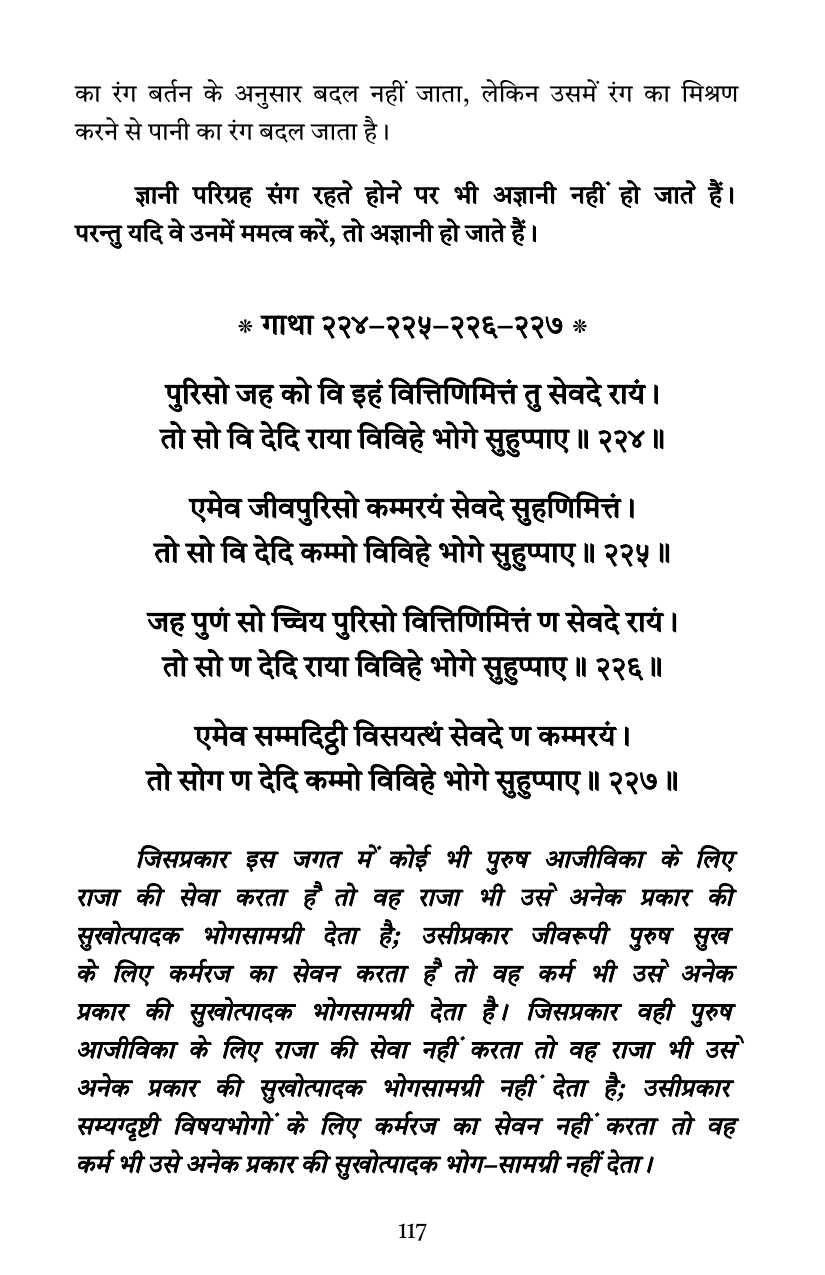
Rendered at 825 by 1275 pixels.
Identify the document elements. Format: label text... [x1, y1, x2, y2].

text तो सोग ण देदि कम्मो विविहे भोगे सुहुप्पाए॥ २२७॥ [75, 758, 750, 797]
text तो सो वि देदि राया विविहे भोगे सुहुप्पाए॥ २२४॥ [75, 416, 750, 455]
text तो सो ण देदि राया विविहे भोगे सुहुप्पाए॥ २२६॥ [75, 644, 750, 683]
text एमेव जीवपुरिसो कम्मरयं सेवदे सुहणिमित्तं। [75, 486, 750, 525]
text एमेव सम्मदिट्ठी विसयत्थं सेवदे ण कम्मरयं। [75, 714, 750, 753]
text जह पुणं सो च्चिय पुरिसो वित्तिणिमित्तं ण सेवदे रायं। [75, 600, 750, 639]
text का रंग बर्तन के अनुसार बदल नहीं जाता, लेकिन उसमें रंग का मिश्रण करने से पानी का रंग बदल जाता है। [75, 75, 750, 146]
text तो सो वि देदि कम्मो विविहे भोगे सुहुप्पाए॥ २२५॥ [75, 530, 750, 569]
text जिसप्रकार इस जगत में कोई भी पुरुष आजीविका के लिए राजा की सेवा करता है तो वह राजा भी उसे अनेक प्रकार की सुखोत्पादक भोगसामग्री देता है; उसीप्रकार जीवरूपी पुरुष सुख के लिए कर्मरज का सेवन करता है तो वह कर्म भी उसे अनेक प्रकार की सुखोत्पादक भोगसामग्री देता है। जिसप्रकार वही पुरुष आजीविका के लिए राजा की सेवा नहीं करता तो वह राजा भी उसे अनेक प्रकार की सुखोत्पादक भोगसामग्री नहीं देता है; उसीप्रकार सम्यग्दृष्टी विषयभोगों के लिए कर्मरज का सेवन नहीं करता तो वह कर्म भी उसे अनेक प्रकार की सुखोत्पादक भोग−सामग्री नहीं देता। [75, 840, 750, 1178]
text ⁕ गाथा २२४−२२५−२२६−२२७ ⁕ [75, 302, 750, 341]
text पुरिसो जह को वि इहं वित्तिणिमित्तं तु सेवदे रायं। [75, 372, 750, 411]
text ज्ञानी परिग्रह संग रहते होने पर भी अज्ञानी नहीं हो जाते हैं। परन्तु यदि वे उनमें ममत्व करें, तो अज्ञानी हो जाते हैं। [75, 176, 750, 248]
